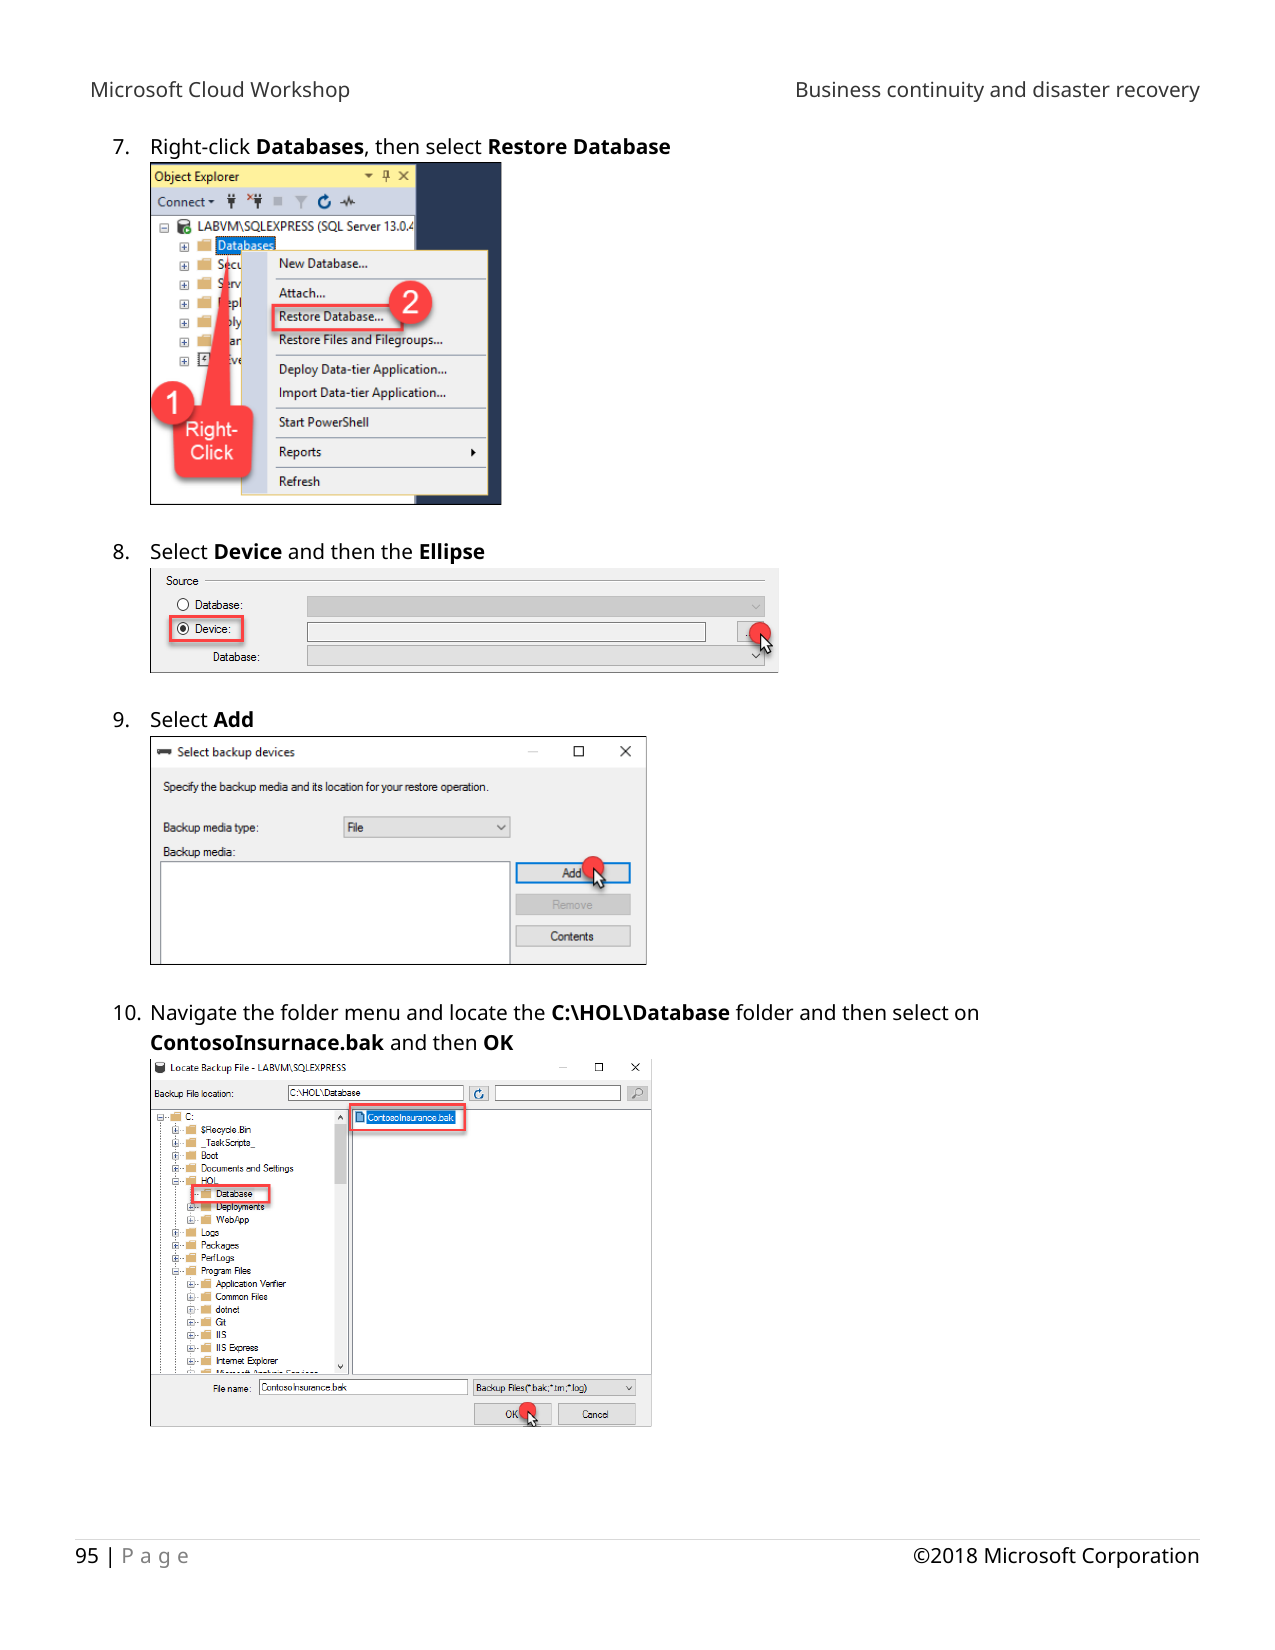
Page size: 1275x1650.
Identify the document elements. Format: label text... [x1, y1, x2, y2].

picture [150, 162, 502, 505]
list Navigate the folder menu and locate the C:\HOL\Database folder and then select on ContosoInsurnace.bak and then OK [112, 998, 1200, 1057]
list Select Add [112, 706, 1200, 734]
list Select Device and then the Ellipse [112, 537, 1200, 566]
picture [150, 1059, 652, 1427]
picture [150, 568, 779, 673]
list Right-click Databases, then select Restore Database [112, 132, 1200, 160]
picture [150, 736, 647, 965]
